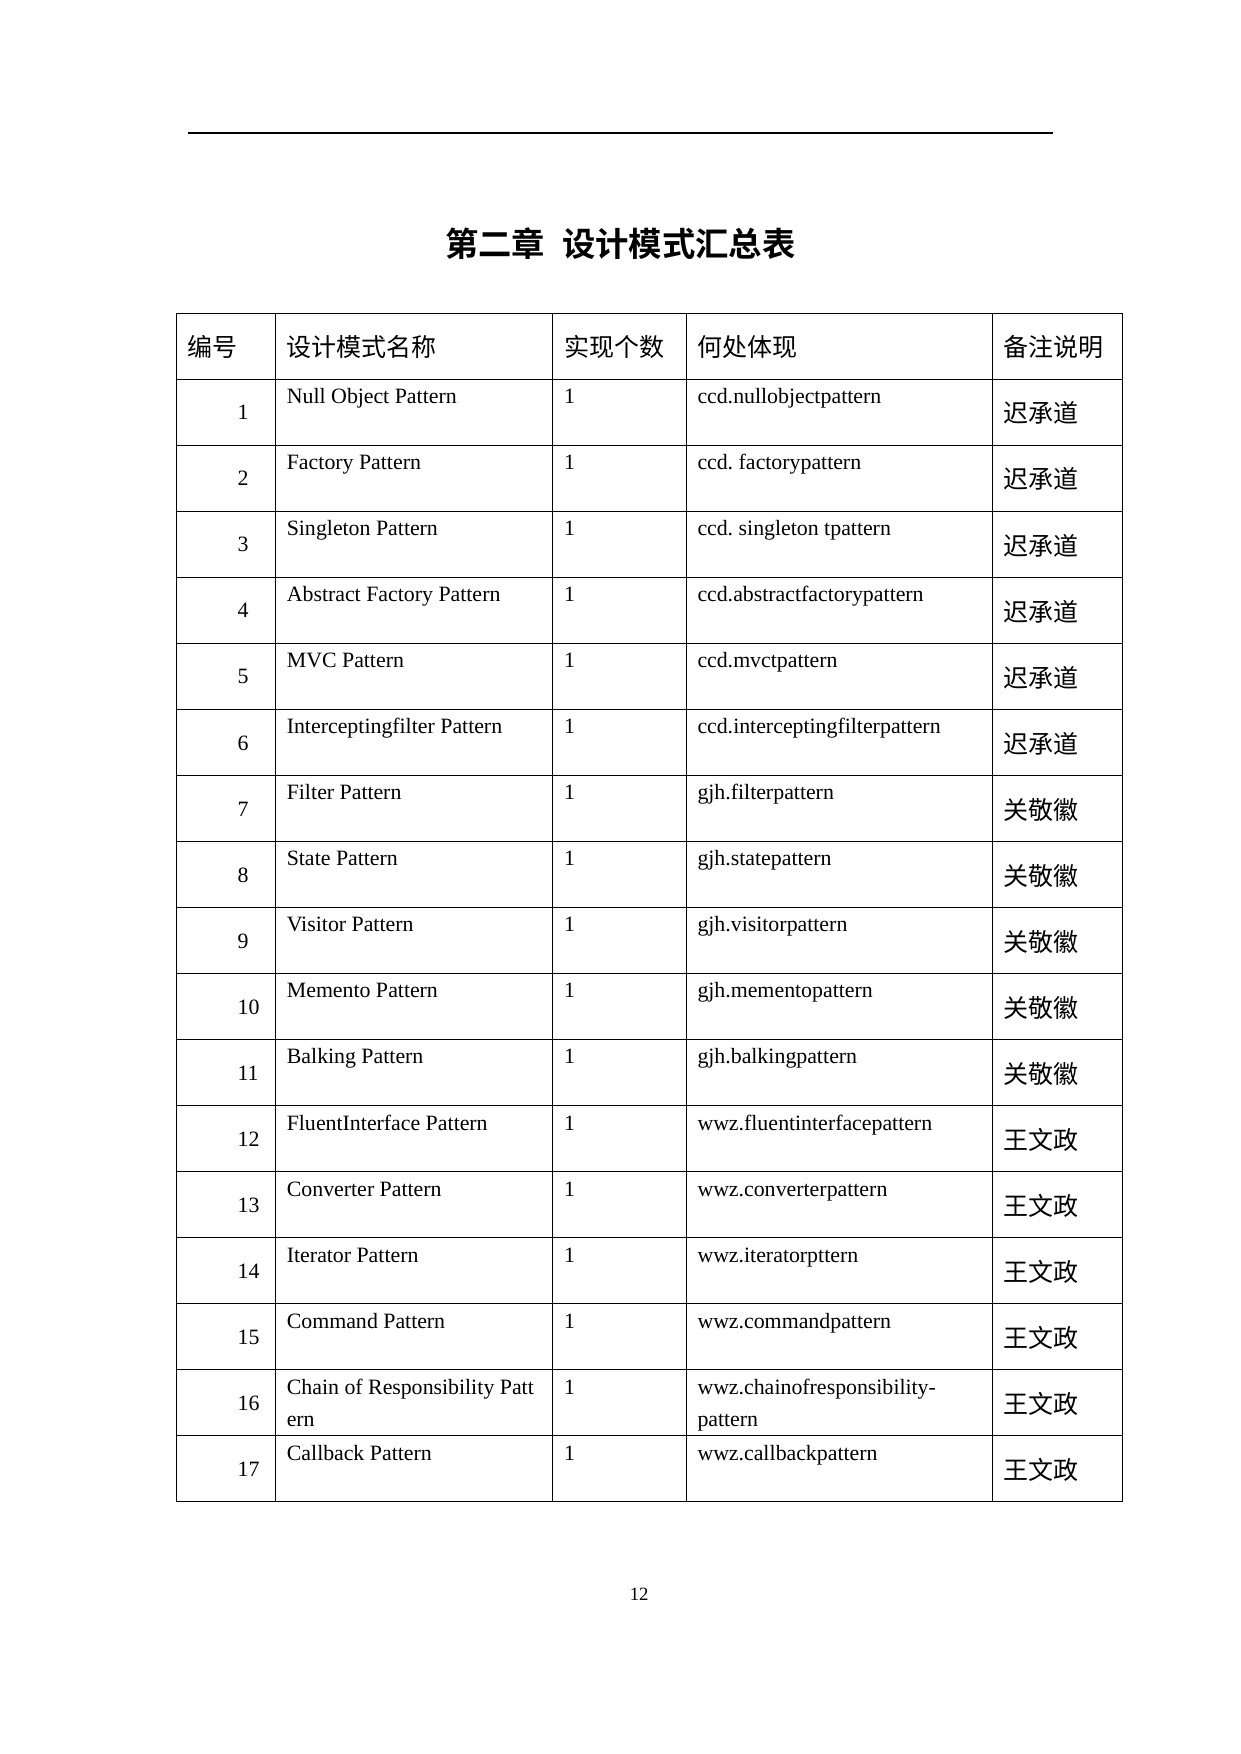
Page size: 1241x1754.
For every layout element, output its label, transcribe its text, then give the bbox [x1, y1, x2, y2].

table_cell 迟承道 [993, 512, 1122, 577]
table_cell wwz.iteratorpttern [687, 1238, 992, 1303]
table_cell 1 [553, 1304, 686, 1369]
table_cell 1 [553, 446, 686, 511]
table_cell 关敬徽 [993, 974, 1122, 1039]
table_cell 1 [553, 380, 686, 444]
table_header 设计模式名称 [276, 314, 552, 378]
table_cell 3 [177, 512, 275, 577]
table_cell 1 [553, 776, 686, 841]
table_cell 迟承道 [993, 644, 1122, 709]
table_cell wwz.callbackpattern [687, 1436, 992, 1501]
table_cell ccd. factorypattern [687, 446, 992, 511]
table_cell wwz.chainofresponsibility- pattern [687, 1370, 992, 1435]
table_cell 1 [553, 644, 686, 709]
table_cell 14 [177, 1238, 275, 1303]
table_cell 王文政 [993, 1172, 1122, 1237]
table_cell Callback Pattern [276, 1436, 552, 1501]
table_cell 1 [553, 1040, 686, 1105]
table_cell Visitor Pattern [276, 908, 552, 973]
table_cell 迟承道 [993, 710, 1122, 775]
table_cell 1 [553, 842, 686, 907]
table_cell 1 [553, 1238, 686, 1303]
table_cell wwz.commandpattern [687, 1304, 992, 1369]
table_cell Memento Pattern [276, 974, 552, 1039]
table_cell 17 [177, 1436, 275, 1501]
table_cell 1 [177, 380, 275, 444]
table_cell 1 [553, 1370, 686, 1435]
table_header 备注说明 [993, 314, 1122, 378]
table_cell Singleton Pattern [276, 512, 552, 577]
table_cell Interceptingfilter Pattern [276, 710, 552, 775]
table_cell 迟承道 [993, 446, 1122, 511]
table_cell 10 [177, 974, 275, 1039]
table_cell Balking Pattern [276, 1040, 552, 1105]
table_header 何处体现 [687, 314, 992, 378]
table_cell 5 [177, 644, 275, 709]
table_cell FluentInterface Pattern [276, 1106, 552, 1171]
table_cell 1 [553, 578, 686, 643]
table_header 编号 [177, 314, 275, 378]
table_cell Filter Pattern [276, 776, 552, 841]
table_cell 2 [177, 446, 275, 511]
table_cell gjh.statepattern [687, 842, 992, 907]
table_cell 关敬徽 [993, 908, 1122, 973]
table_cell 8 [177, 842, 275, 907]
table_cell 12 [177, 1106, 275, 1171]
table_cell 王文政 [993, 1304, 1122, 1369]
table_cell wwz.converterpattern [687, 1172, 992, 1237]
table_cell 迟承道 [993, 578, 1122, 643]
table_cell 1 [553, 710, 686, 775]
table_cell gjh.balkingpattern [687, 1040, 992, 1105]
table_cell 15 [177, 1304, 275, 1369]
table_cell Command Pattern [276, 1304, 552, 1369]
table_cell 16 [177, 1370, 275, 1435]
table_cell 王文政 [993, 1370, 1122, 1435]
table_cell 13 [177, 1172, 275, 1237]
table_cell gjh.filterpattern [687, 776, 992, 841]
table_cell Converter Pattern [276, 1172, 552, 1237]
table_cell 1 [553, 1172, 686, 1237]
table_cell 王文政 [993, 1238, 1122, 1303]
table_cell wwz.fluentinterfacepattern [687, 1106, 992, 1171]
table_cell ccd.nullobjectpattern [687, 380, 992, 444]
table_cell gjh.visitorpattern [687, 908, 992, 973]
table_cell State Pattern [276, 842, 552, 907]
table_cell Null Object Pattern [276, 380, 552, 444]
table_cell 4 [177, 578, 275, 643]
table_cell ccd.abstractfactorypattern [687, 578, 992, 643]
table_cell Factory Pattern [276, 446, 552, 511]
table_cell 6 [177, 710, 275, 775]
table_cell Chain of Responsibility Pattern [276, 1370, 552, 1435]
table_cell 王文政 [993, 1106, 1122, 1171]
table_cell ccd. singleton tpattern [687, 512, 992, 577]
table_cell 关敬徽 [993, 776, 1122, 841]
table_cell Iterator Pattern [276, 1238, 552, 1303]
table_cell ccd.mvctpattern [687, 644, 992, 709]
table_cell MVC Pattern [276, 644, 552, 709]
table_cell 王文政 [993, 1436, 1122, 1501]
table_header 实现个数 [553, 314, 686, 378]
table_cell 1 [553, 1106, 686, 1171]
table_cell ccd.interceptingfilterpattern [687, 710, 992, 775]
table_cell 1 [553, 974, 686, 1039]
table_cell 1 [553, 512, 686, 577]
table_cell 7 [177, 776, 275, 841]
table_cell 关敬徽 [993, 1040, 1122, 1105]
table_cell gjh.mementopattern [687, 974, 992, 1039]
table_cell 1 [553, 908, 686, 973]
table_cell 1 [553, 1436, 686, 1501]
table_cell 9 [177, 908, 275, 973]
table_cell Abstract Factory Pattern [276, 578, 552, 643]
list 设计模式汇总表 [187, 210, 1053, 275]
table_cell 11 [177, 1040, 275, 1105]
table_cell 关敬徽 [993, 842, 1122, 907]
table_cell 迟承道 [993, 380, 1122, 444]
